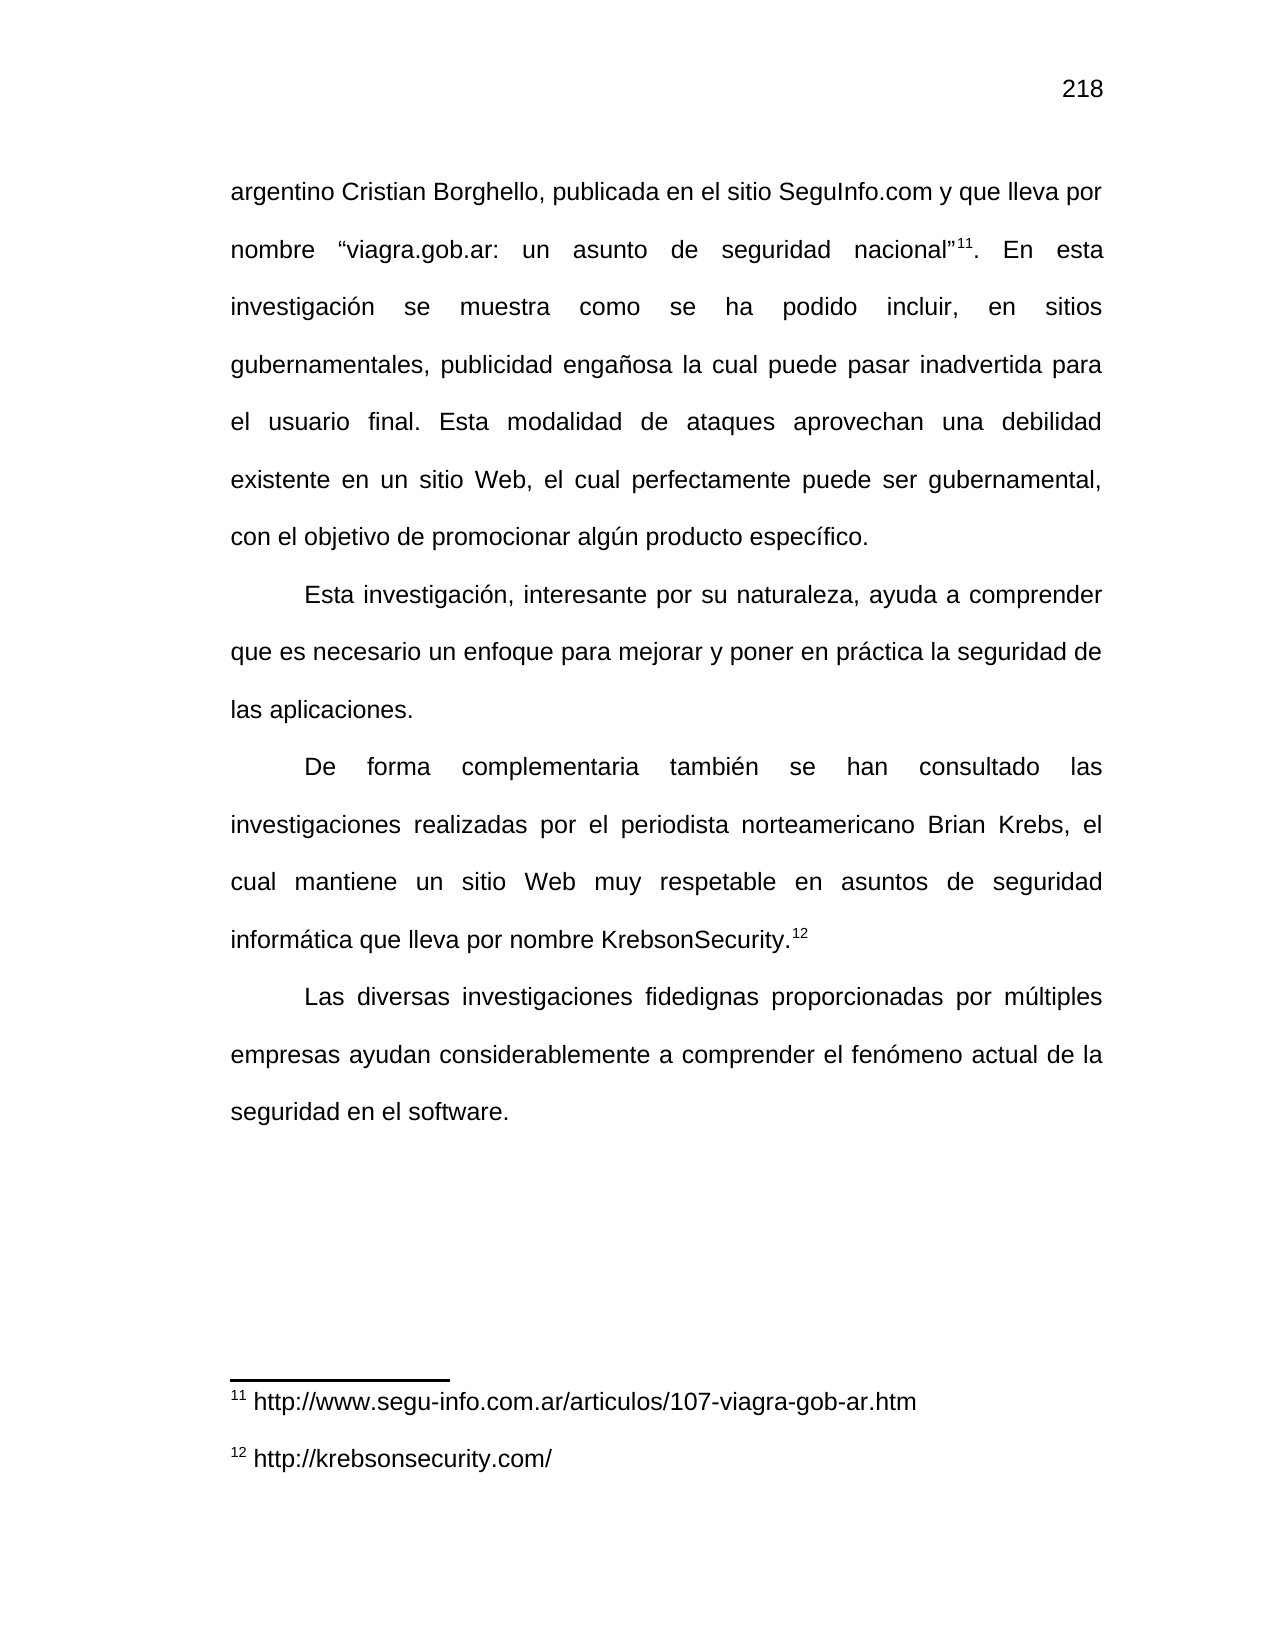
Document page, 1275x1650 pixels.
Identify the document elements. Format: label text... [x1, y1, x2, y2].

text Esta investigación, interesante por su naturaleza, ayuda a comprender que es necesario un enfoque para mejorar y poner en práctica la seguridad de las aplicaciones. [230, 580, 1104, 723]
text De forma complementaria también se han consultado las investigaciones realizadas por el periodista norteamericano Brian Krebs, el cual mantiene un sitio Web muy respetable en asuntos de seguridad informática que lleva por nombre KrebsonSecurity. [230, 752, 1104, 953]
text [230, 177, 1104, 551]
text Las diversas investigaciones fidedignas proporcionadas por múltiples empresas ayudan considerablemente a comprender el fenómeno actual de la seguridad en el software. [230, 982, 1104, 1126]
